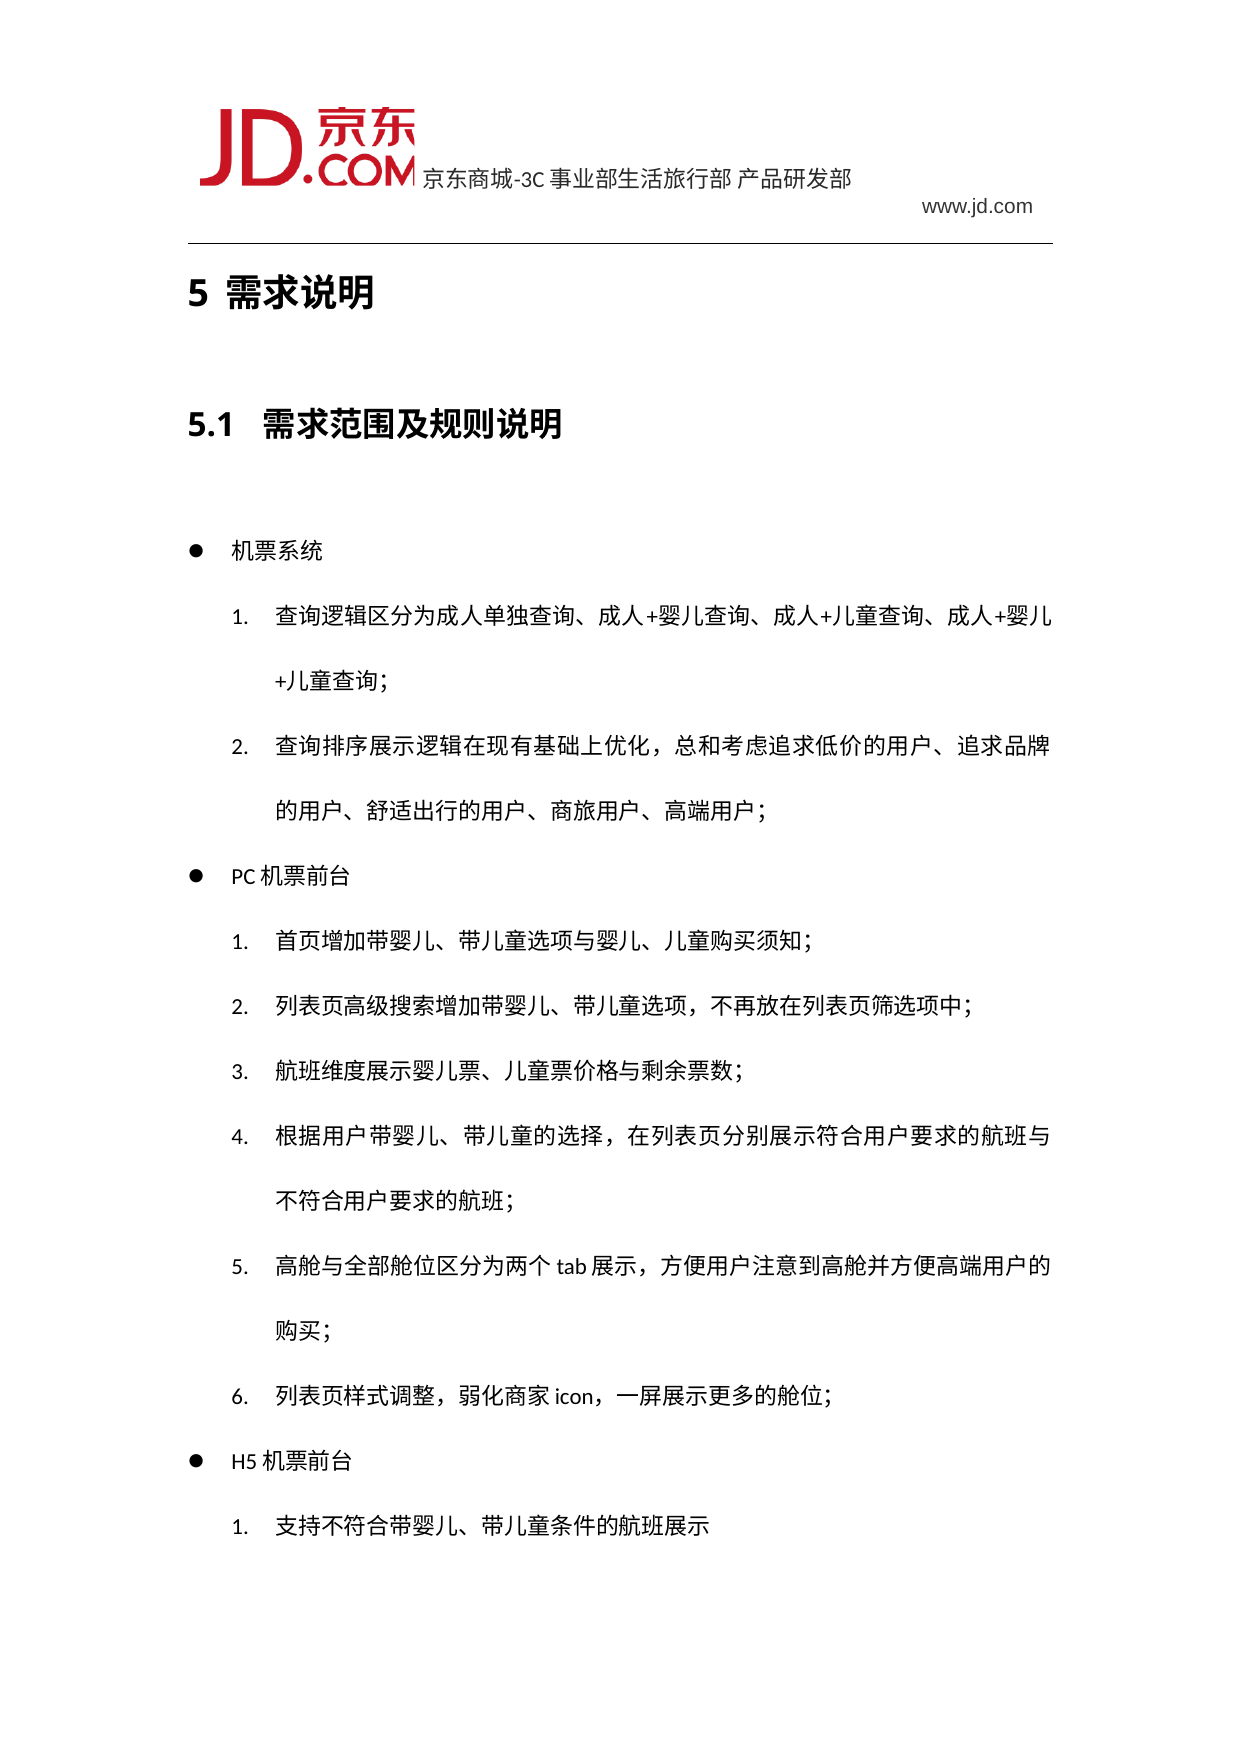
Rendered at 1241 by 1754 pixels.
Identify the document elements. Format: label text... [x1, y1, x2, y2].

list 高舱与全部舱位区分为两个tab展示，方便用户注意到高舱并方便高端用户的购买； [231, 1232, 1053, 1362]
list 查询排序展示逻辑在现有基础上优化，总和考虑追求低价的用户、追求品牌的用户、舒适出行的用户、商旅用户、高端用户； [231, 712, 1053, 842]
list 列表页样式调整，弱化商家icon，一屏展示更多的舱位； [231, 1362, 1053, 1427]
picture [198, 107, 414, 185]
list H5机票前台 [187, 1427, 1053, 1492]
list 首页增加带婴儿、带儿童选项与婴儿、儿童购买须知； [231, 907, 1053, 972]
list 支持不符合带婴儿、带儿童条件的航班展示 [231, 1492, 1053, 1557]
list 机票系统 [187, 517, 1053, 582]
list 列表页高级搜索增加带婴儿、带儿童选项，不再放在列表页筛选项中； [231, 972, 1053, 1037]
list 查询逻辑区分为成人单独查询、成人+婴儿查询、成人+儿童查询、成人+婴儿+儿童查询； [231, 582, 1053, 712]
list 根据用户带婴儿、带儿童的选择，在列表页分别展示符合用户要求的航班与不符合用户要求的航班； [231, 1102, 1053, 1232]
subtitle 需求范围及规则说明 [187, 389, 1053, 454]
subtitle 需求说明 [187, 258, 1053, 323]
list 航班维度展示婴儿票、儿童票价格与剩余票数； [231, 1037, 1053, 1102]
list PC机票前台 [187, 842, 1053, 907]
